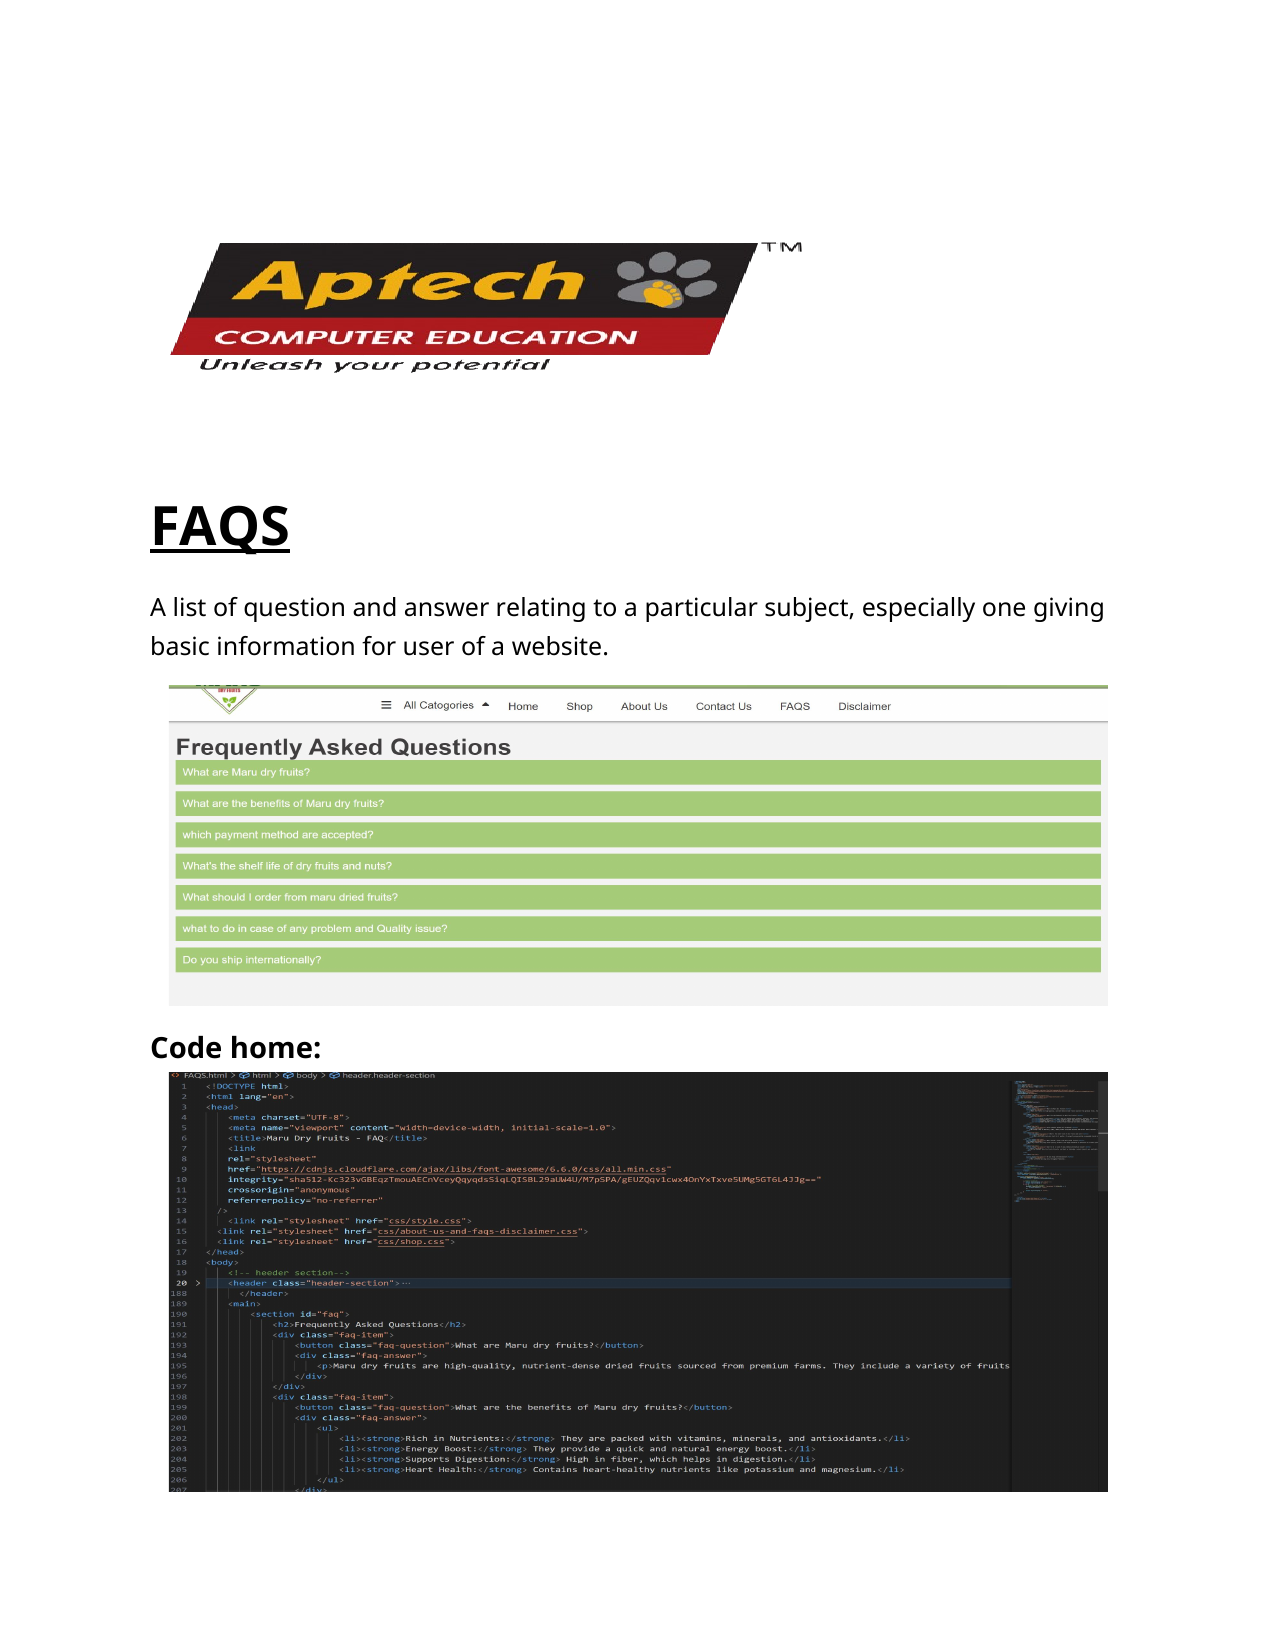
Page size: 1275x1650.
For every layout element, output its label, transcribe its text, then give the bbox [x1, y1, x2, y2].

text A list of question and answer relating to a particular subject, especially one giving basic information for user of a website. [150, 589, 1125, 663]
text Code home: [150, 1027, 1125, 1491]
text FAQS [150, 487, 1125, 561]
